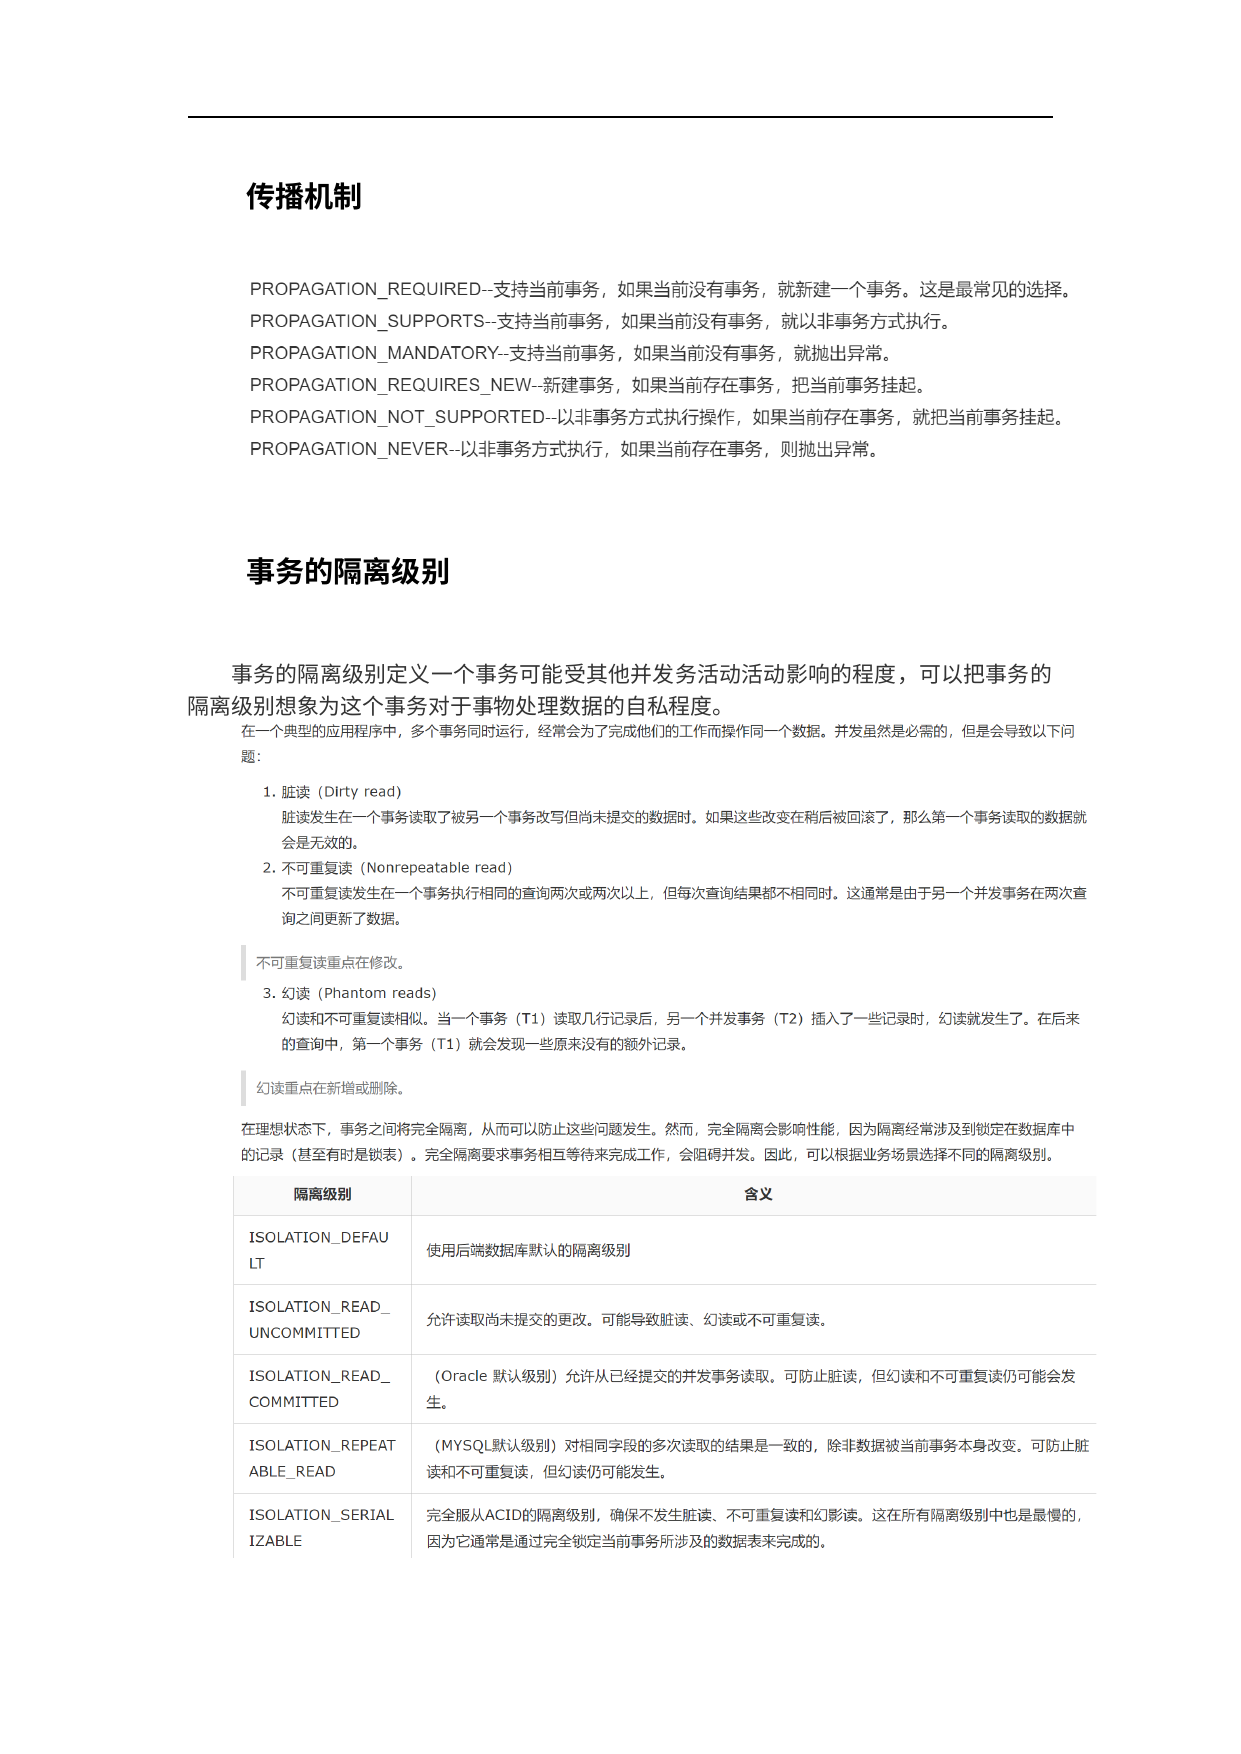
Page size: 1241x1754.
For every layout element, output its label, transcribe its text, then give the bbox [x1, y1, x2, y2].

subtitle 传播机制 [187, 162, 1053, 227]
picture [231, 280, 1097, 482]
picture [231, 1176, 1097, 1558]
text 事务的隔离级别定义一个事务可能受其他并发务活动活动影响的程度，可以把事务的隔离级别想象为这个事务对于事物处理数据的自私程度。 [187, 656, 1053, 721]
picture [231, 721, 1097, 1173]
subtitle 事务的隔离级别 [187, 537, 1053, 602]
